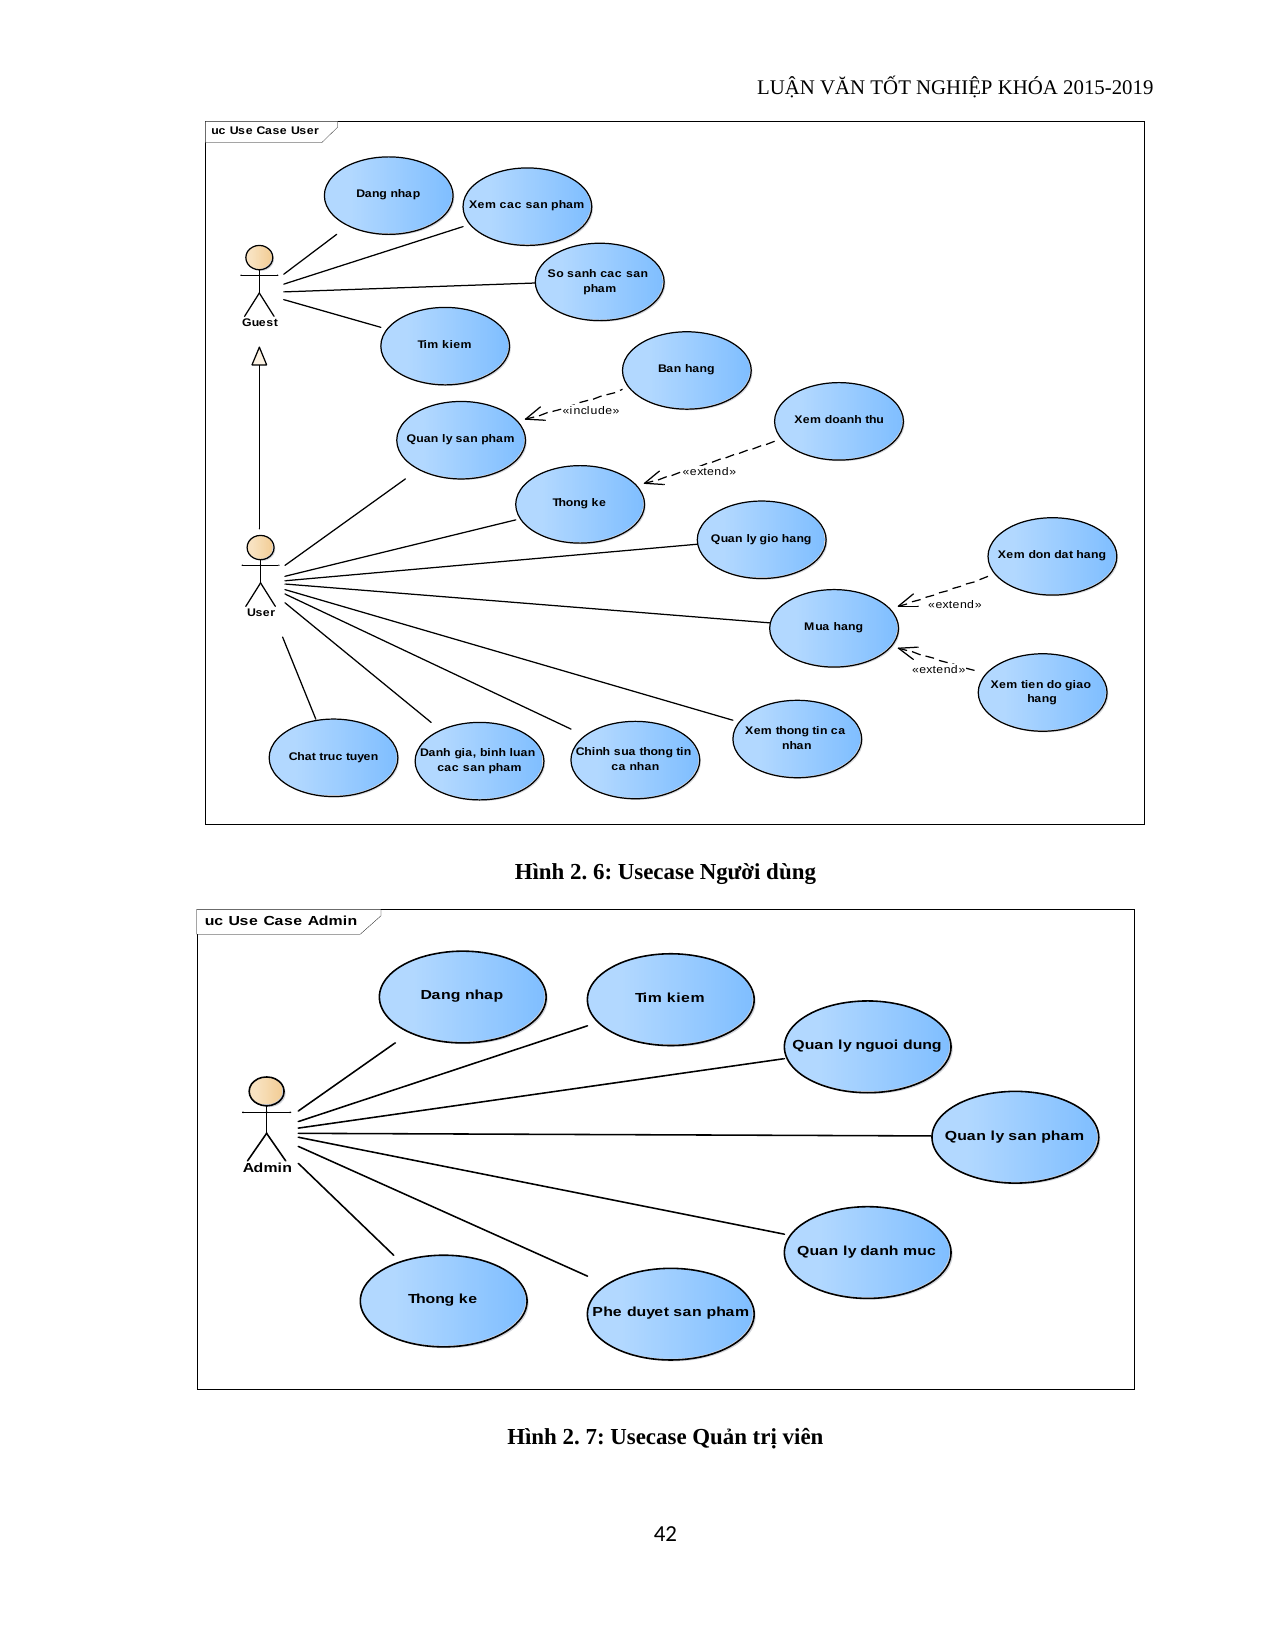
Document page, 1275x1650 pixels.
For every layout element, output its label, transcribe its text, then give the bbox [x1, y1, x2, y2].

text Hình 2. 7: Usecase Quản trị viên [177, 1423, 1153, 1450]
text Hình 2. 6: Usecase Người dùng [177, 858, 1153, 884]
